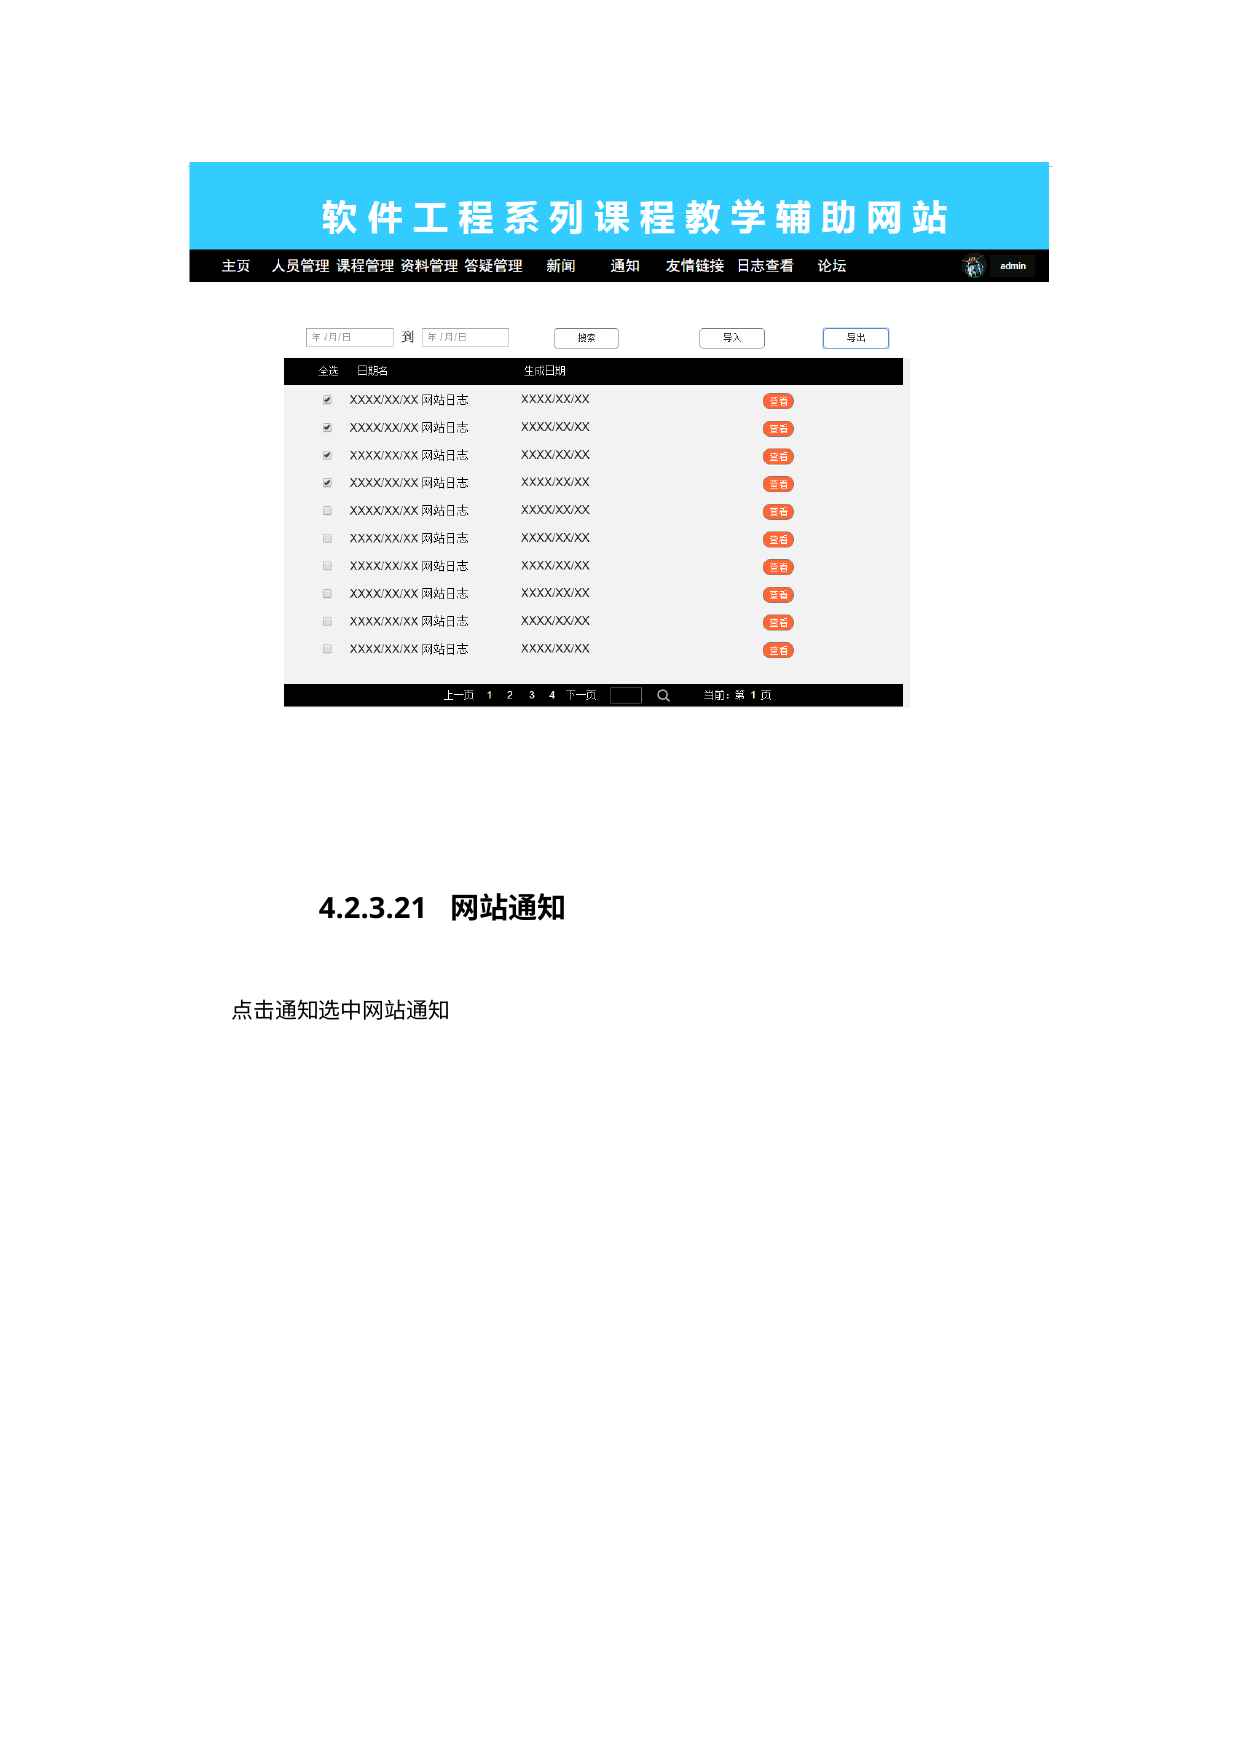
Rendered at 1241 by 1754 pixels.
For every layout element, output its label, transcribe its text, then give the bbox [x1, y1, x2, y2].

text 点击通知选中网站通知 [187, 992, 1053, 1025]
picture [187, 162, 1053, 827]
subtitle 网站通知 [319, 874, 1053, 939]
